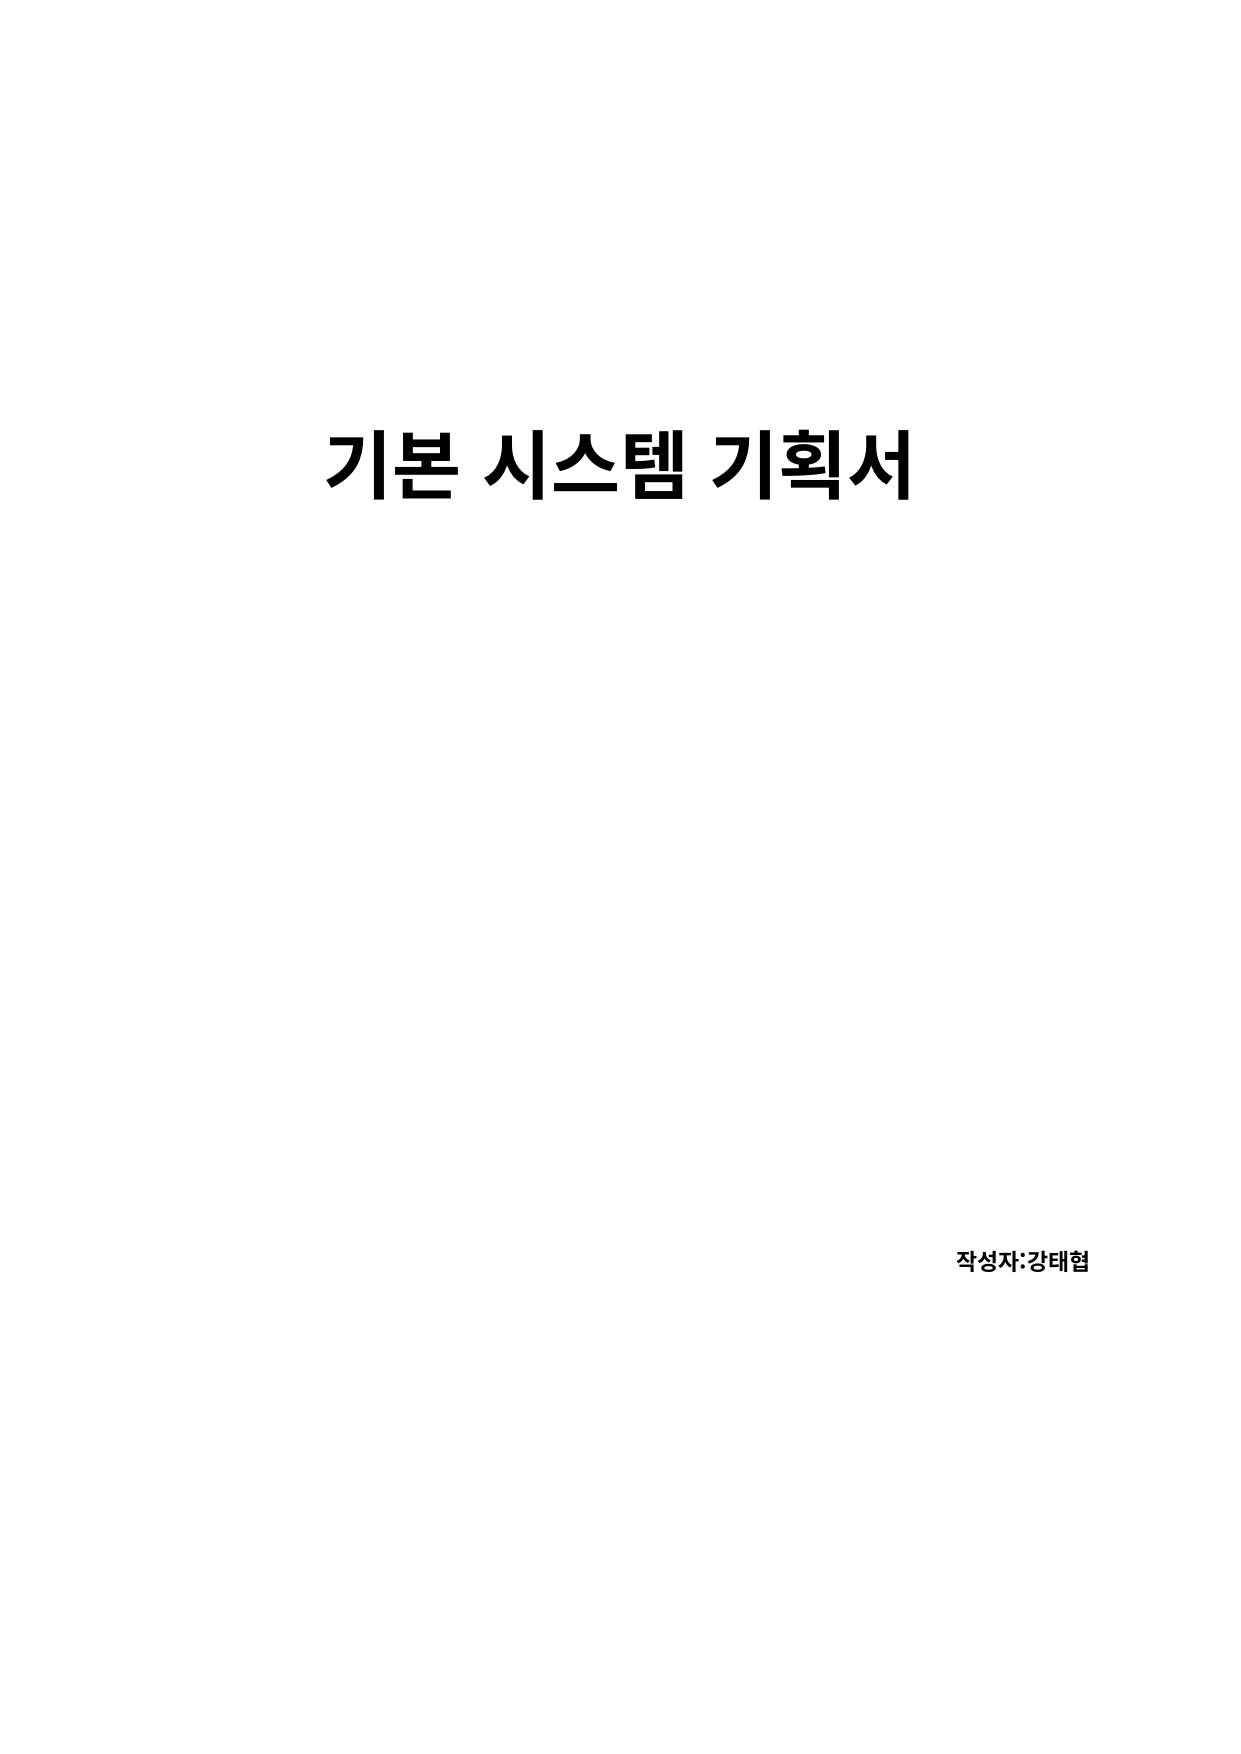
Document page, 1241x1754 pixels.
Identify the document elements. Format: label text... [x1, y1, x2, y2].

text 기본 시스템 기획서 [150, 407, 1090, 516]
text 작성자:강태협 [150, 1244, 1090, 1277]
